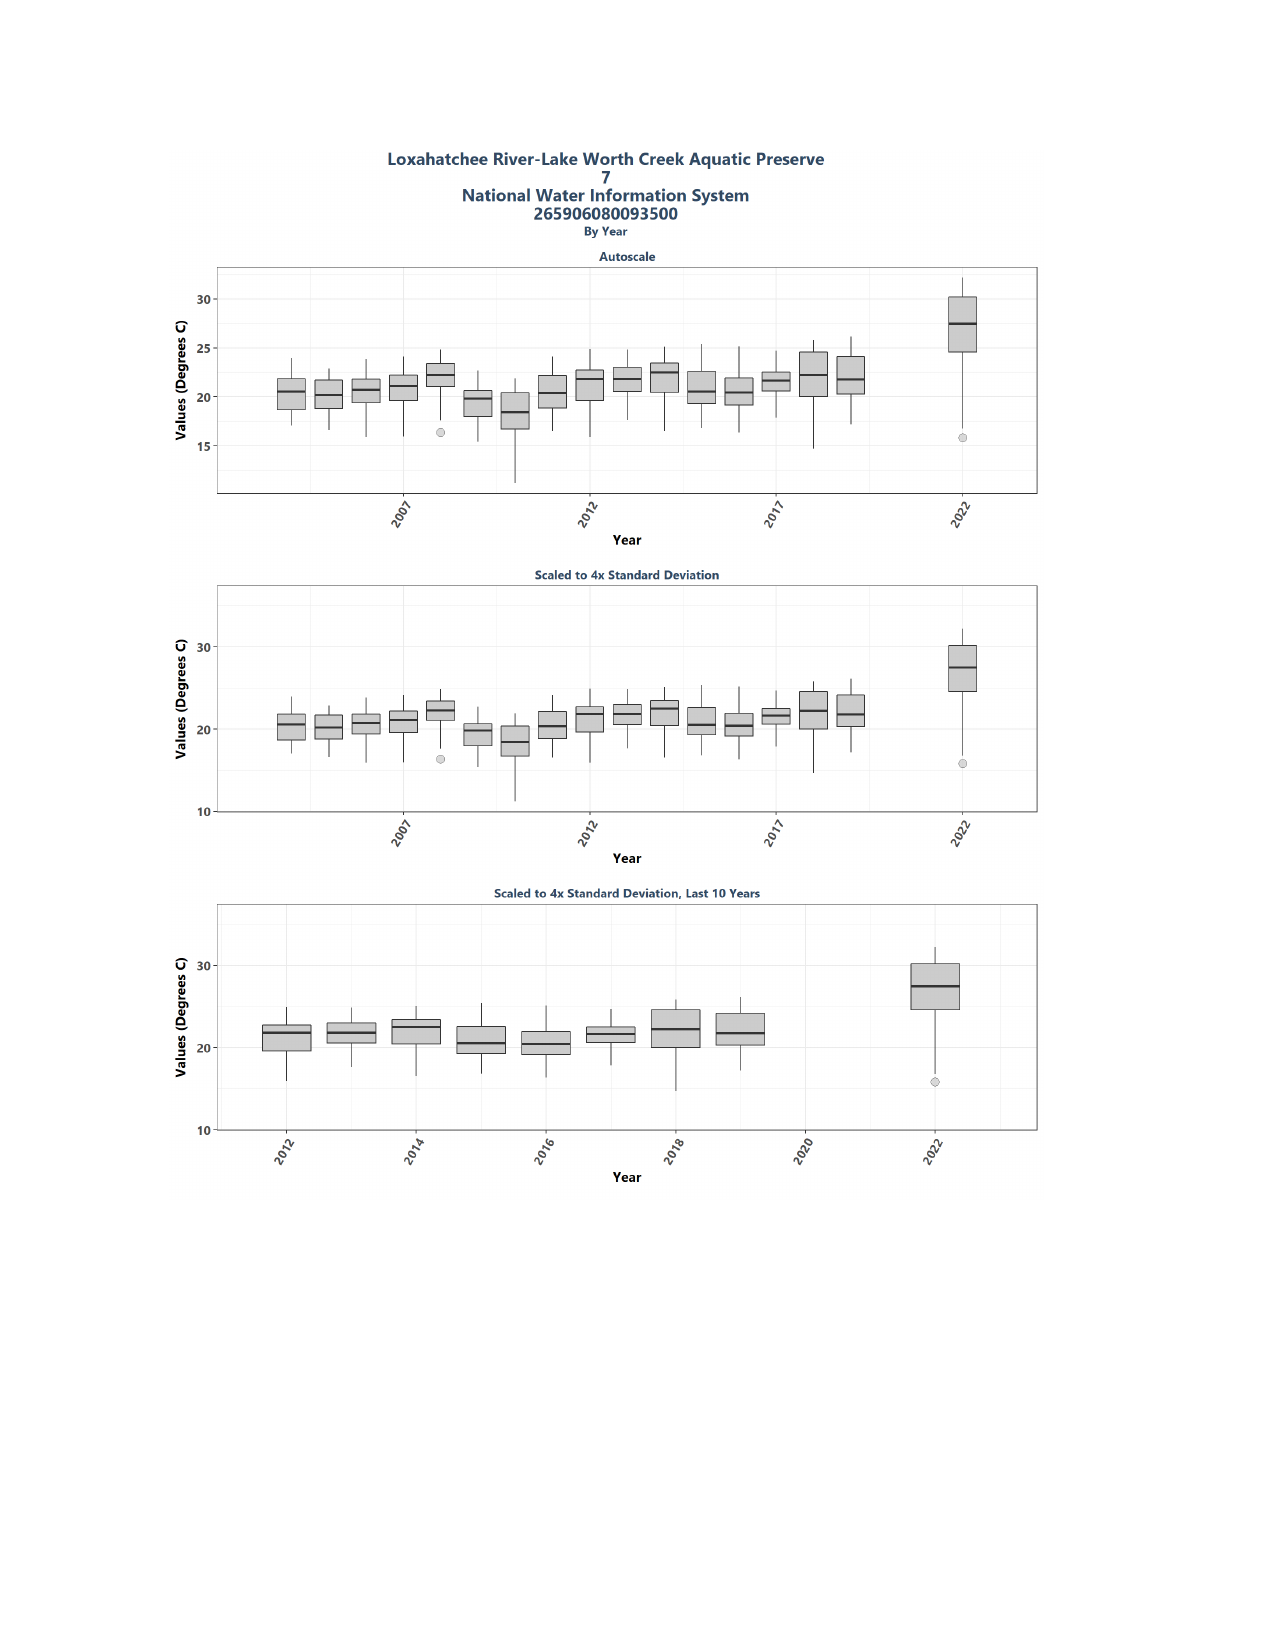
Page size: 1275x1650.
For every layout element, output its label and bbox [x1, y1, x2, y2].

picture [168, 150, 1044, 1200]
